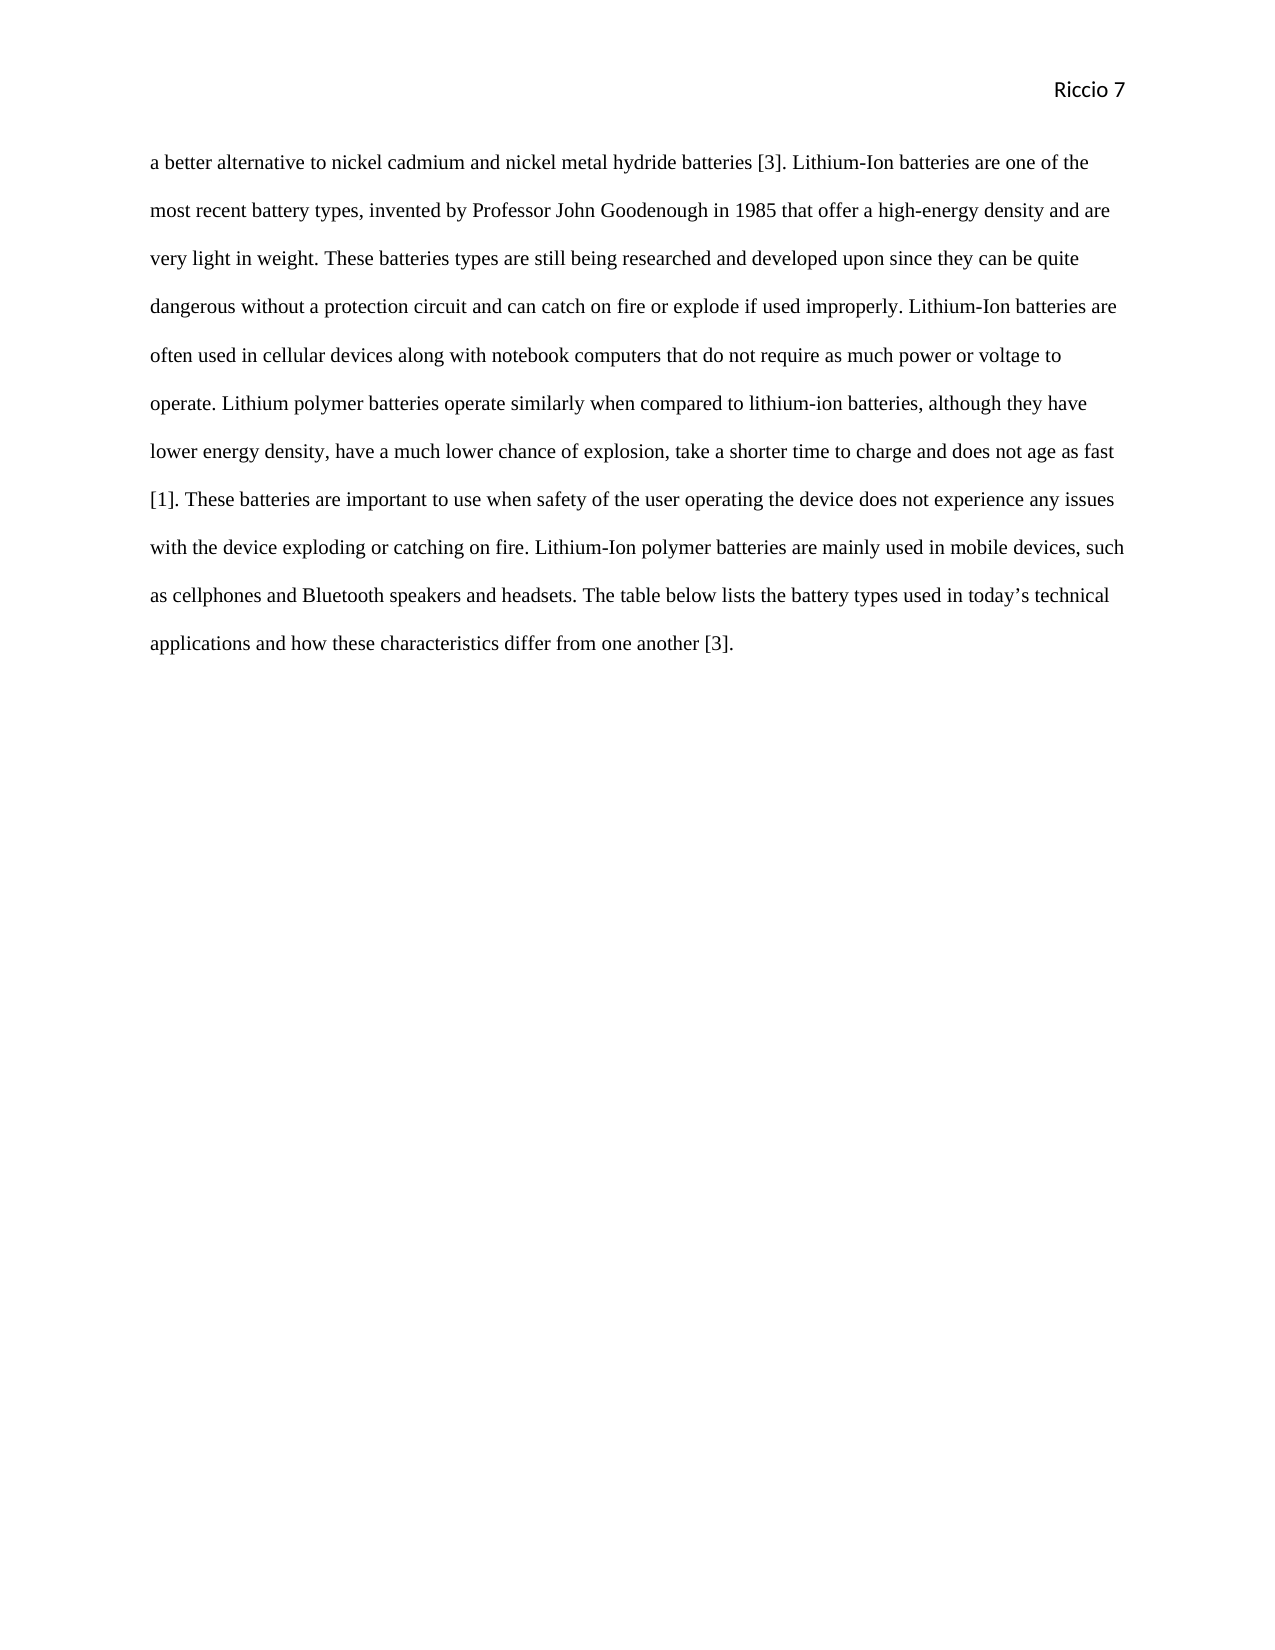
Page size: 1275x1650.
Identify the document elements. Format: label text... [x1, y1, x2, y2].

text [150, 150, 1125, 535]
